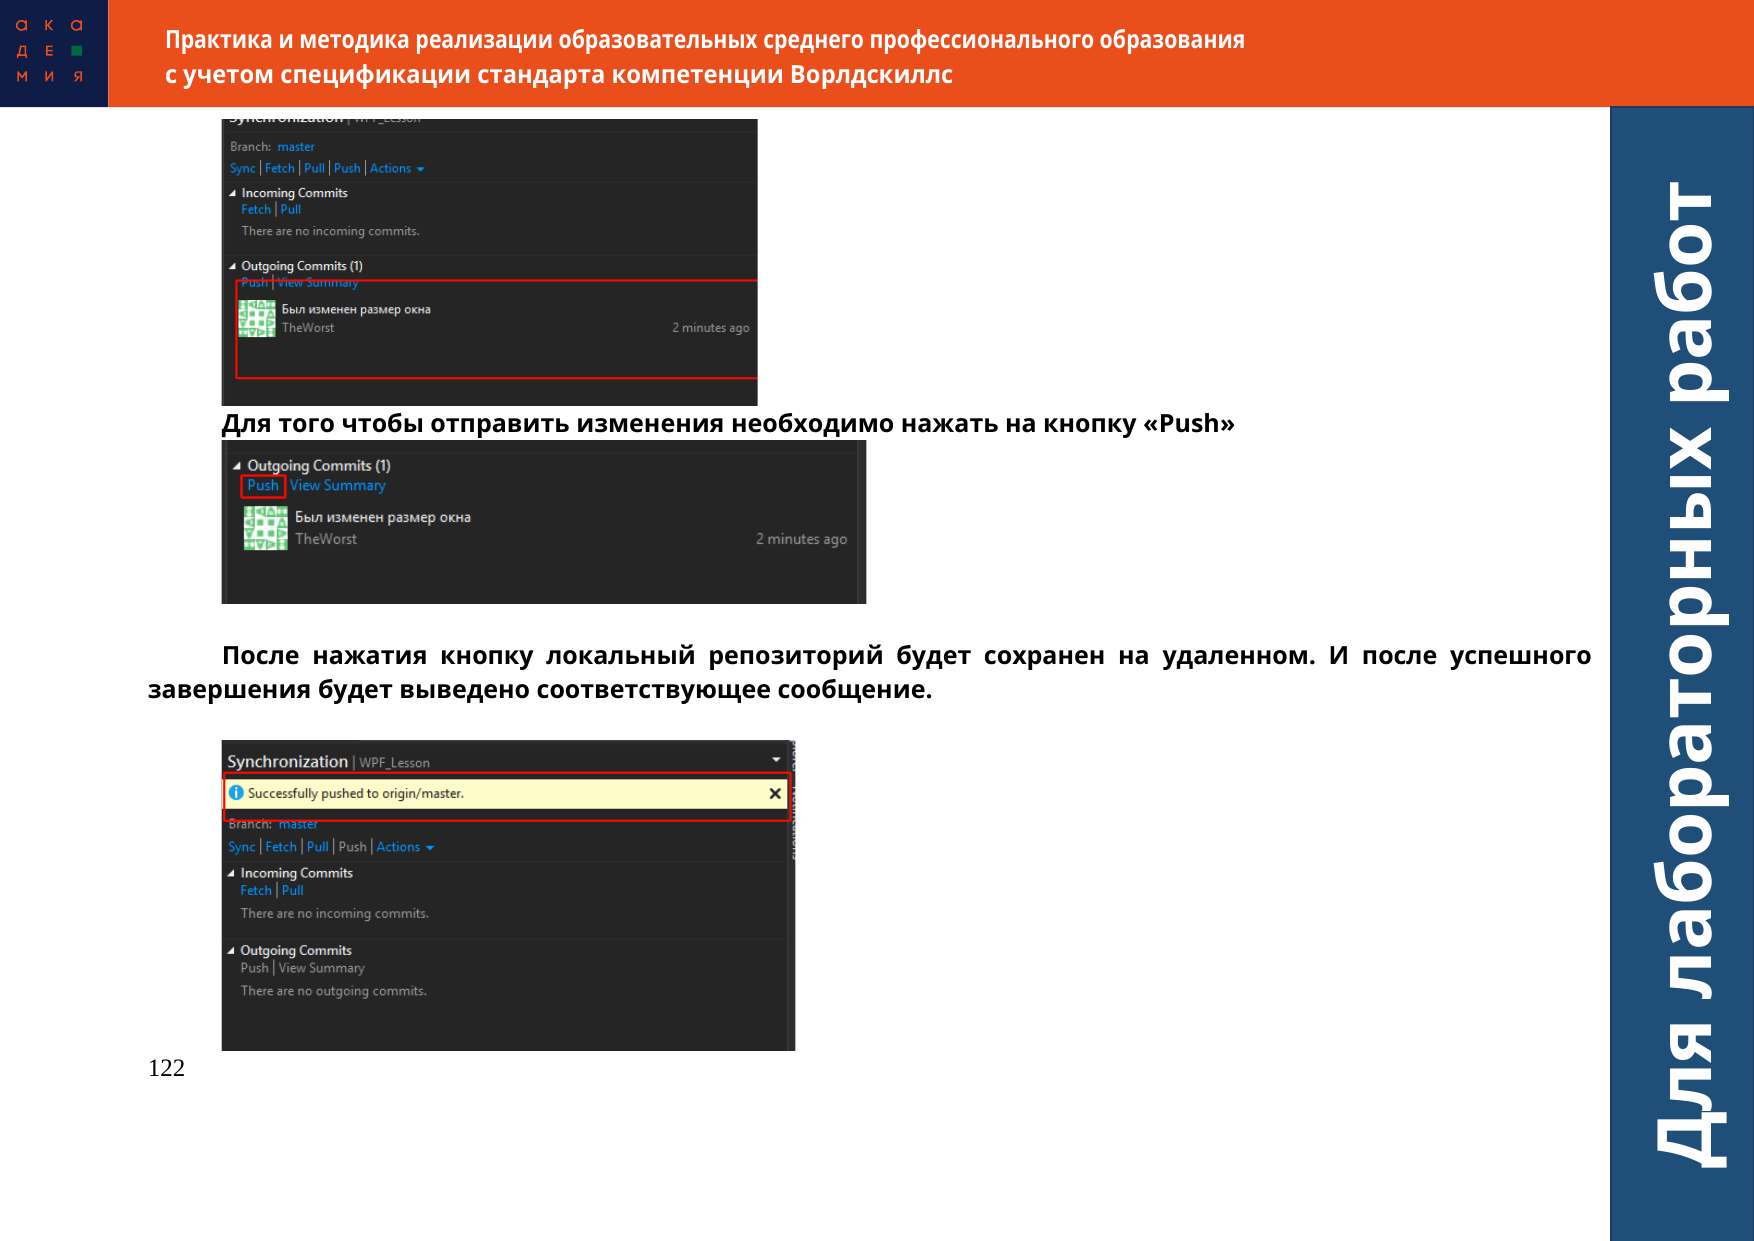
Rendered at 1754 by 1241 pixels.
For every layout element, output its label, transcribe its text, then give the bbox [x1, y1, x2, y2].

picture [221, 440, 867, 604]
picture [221, 119, 758, 406]
text После нажатия кнопку локальный репозиторий будет сохранен на удаленном. И после успешного завершения будет выведено соответствующее сообщение. [148, 638, 1610, 706]
picture [221, 740, 796, 1051]
text Для того чтобы отправить изменения необходимо нажать на кнопку «Push» [148, 406, 1610, 440]
